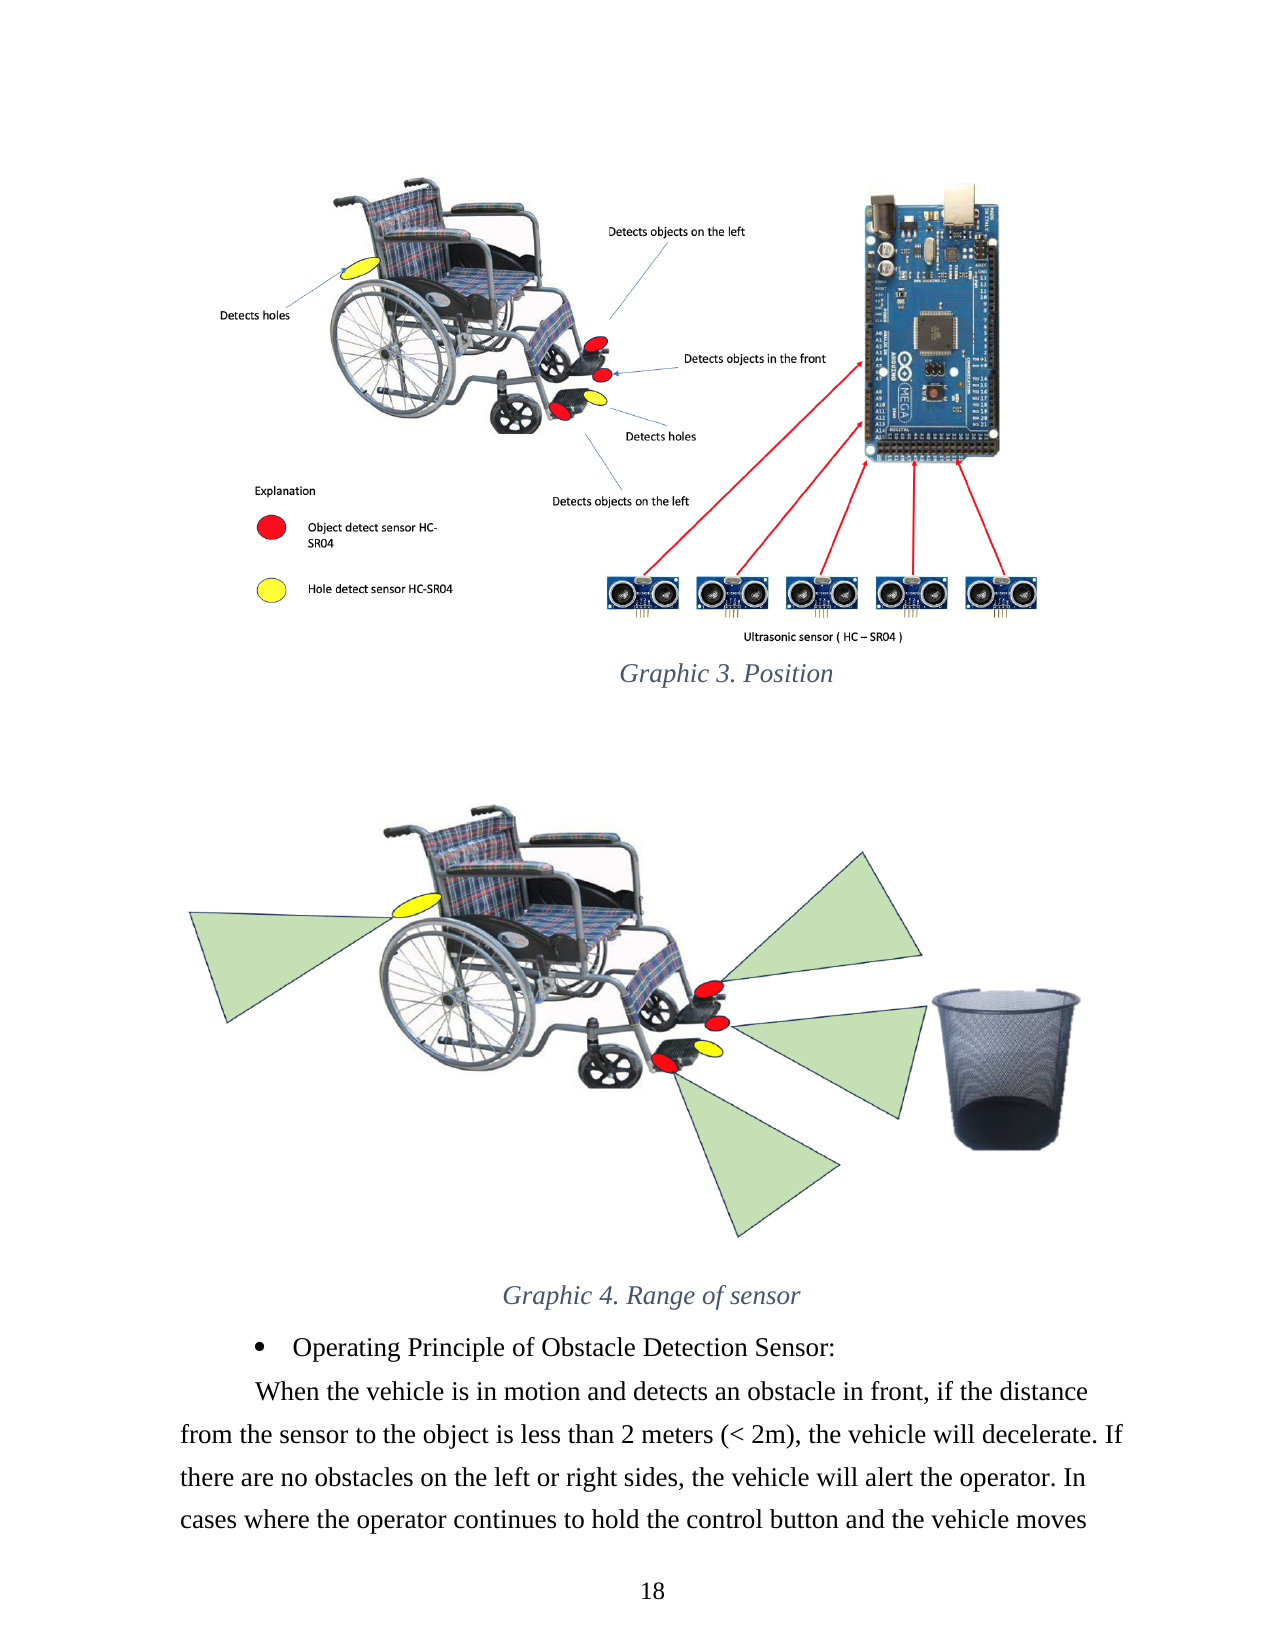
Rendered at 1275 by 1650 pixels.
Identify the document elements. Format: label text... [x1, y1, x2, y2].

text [180, 1375, 1125, 1535]
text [180, 150, 1125, 688]
text Graphic 4. Range of sensor [180, 1279, 1125, 1310]
picture [180, 752, 1135, 1267]
list Operating Principle of Obstacle Detection Sensor: [255, 1331, 1125, 1362]
picture [200, 150, 1105, 657]
